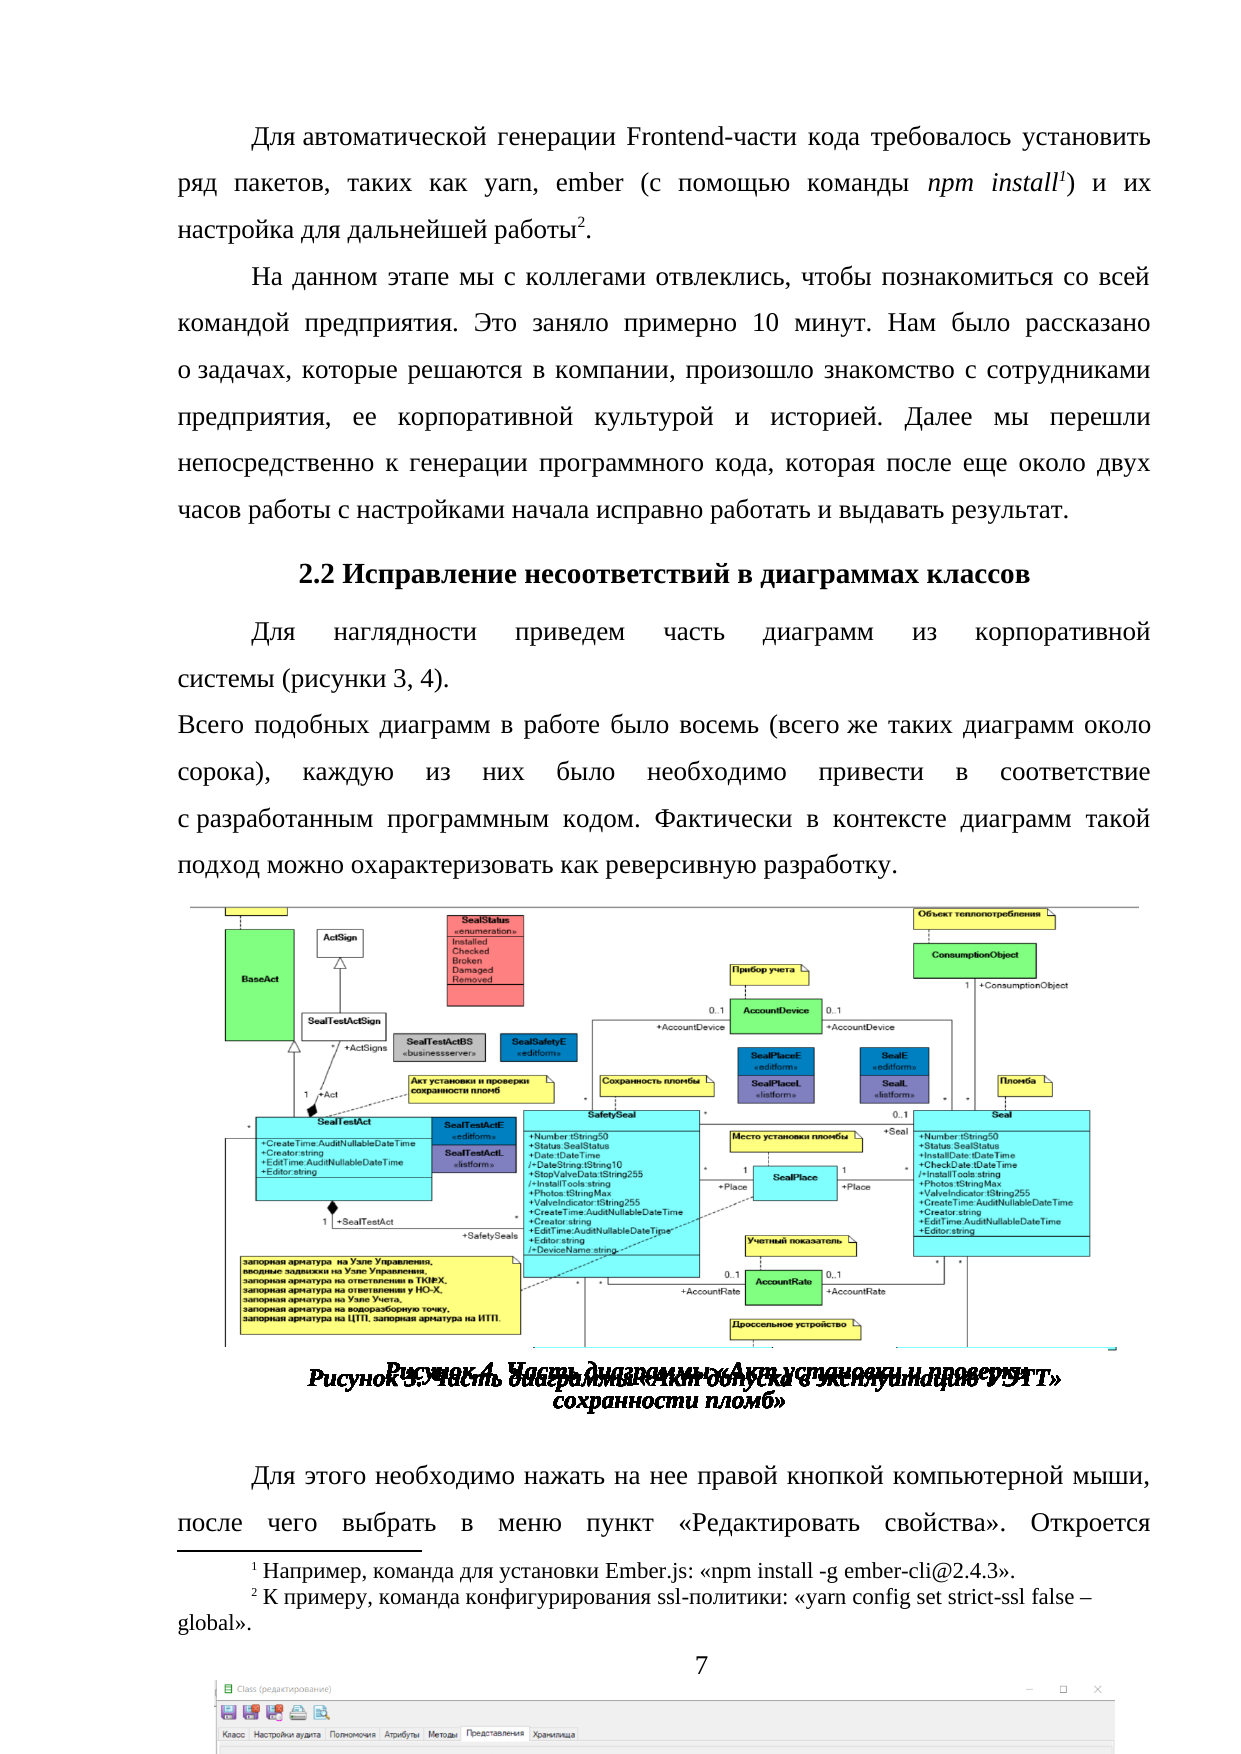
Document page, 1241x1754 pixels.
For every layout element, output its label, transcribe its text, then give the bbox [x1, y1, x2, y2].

text Всего подобных диаграмм в работе было восемь (всего же таких диаграмм около сорока), каждую из них было необходимо привести в соответствие с разработанным программным кодом. Фактически в контексте диаграмм такой подход можно охарактеризовать как реверсивную разработку. [177, 708, 1152, 879]
text Для автоматической генерации Frontend-части кода требовалось установить ряд пакетов, таких как yarn, ember (с помощью команды npm install) и их настройка для дальнейшей работы. [177, 120, 1152, 244]
picture [214, 1680, 1115, 1754]
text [177, 895, 1152, 1537]
picture [190, 906, 1139, 1355]
text Для наглядности приведем часть диаграмм из корпоративной системы (рисунки 3, 4). [177, 615, 1152, 693]
text На данном этапе мы с коллегами отвлеклись, чтобы познакомиться со всей командой предприятия. Это заняло примерно 10 минут. Нам было рассказано о задачах, которые решаются в компании, произошло знакомство с сотрудниками предприятия, ее корпоративной культурой и историей. Далее мы перешли непосредственно к генерации программного кода, которая после еще около двух часов работы с настройками начала исправно работать и выдавать результат. [177, 260, 1152, 524]
subtitle 2.2 Исправление несоответствий в диаграммах классов [177, 556, 1152, 590]
